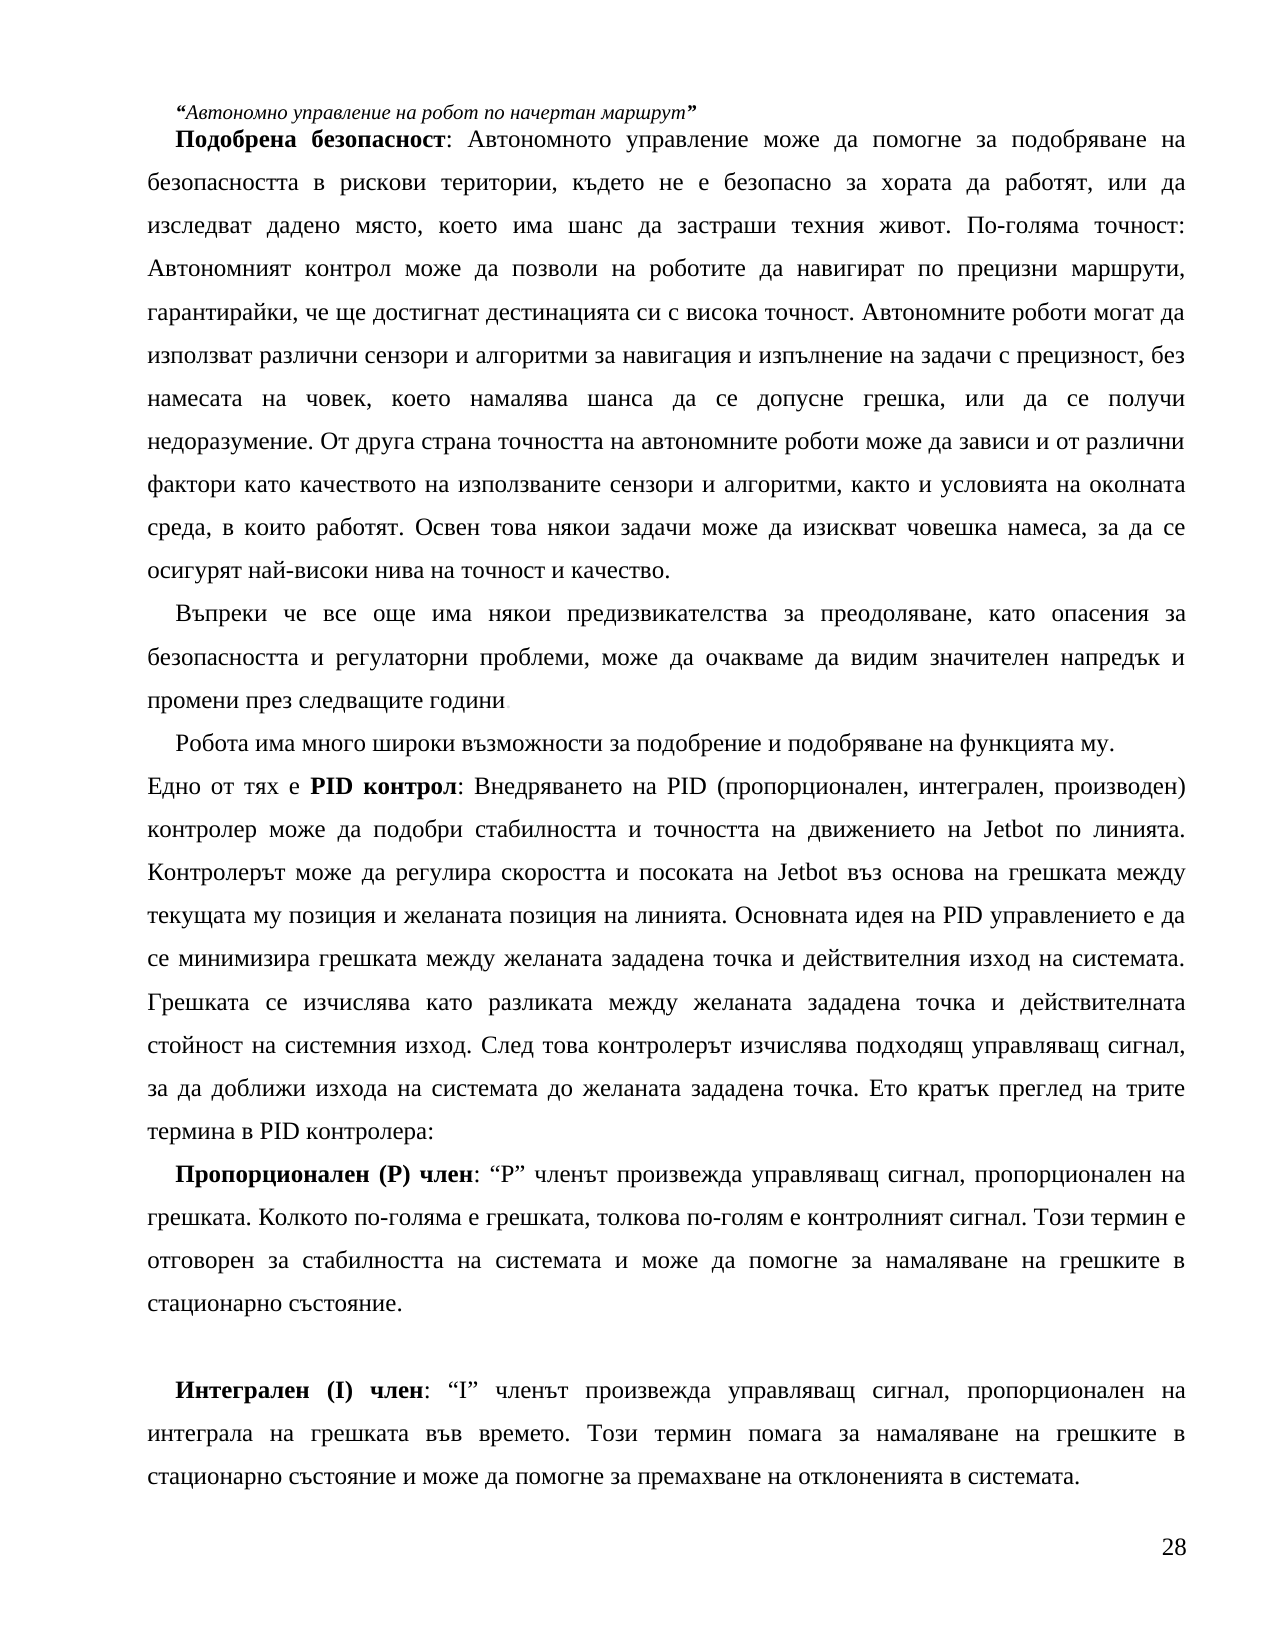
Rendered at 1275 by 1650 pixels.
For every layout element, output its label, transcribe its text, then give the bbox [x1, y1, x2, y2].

text Интегрален (I) член: “I” членът произвежда управляващ сигнал, пропорционален на интеграла на грешката във времето. Този термин помага за намаляване на грешките в стационарно състояние и може да помогне за премахване на отклоненията в системата. [147, 1375, 1187, 1490]
text Пропорционален (P) член: “P” членът произвежда управляващ сигнал, пропорционален на грешката. Колкото по-голяма е грешката, толкова по-голям е контролният сигнал. Този термин е отговорен за стабилността на системата и може да помогне за намаляване на грешките в стационарно състояние. [147, 1159, 1187, 1317]
text Подобрена безопасност: Автономното управление може да помогне за подобряване на безопасността в рискови територии, където не е безопасно за хората да работят, или да изследват дадено място, което има шанс да застраши техния живот. По-голяма точност: Автономният контрол може да позволи на роботите да навигират по прецизни маршрути, гарантирайки, че ще достигнат дестинацията си с висока точност. Автономните роботи могат да използват различни сензори и алгоритми за навигация и изпълнение на задачи с прецизност, без намесата на човек, което намалява шанса да се допусне грешка, или да се получи недоразумение. От друга страна точността на автономните роботи може да зависи и от различни фактори като качеството на използваните сензори и алгоритми, както и условията на околната среда, в които работят. Освен това някои задачи може да изискват човешка намеса, за да се осигурят най-високи нива на точност и качество. [147, 124, 1187, 584]
text Едно от тях е PID контрол: Внедряването на PID (пропорционален, интегрален, производен) контролер може да подобри стабилността и точността на движението на Jetbot по линията. Контролерът може да регулира скоростта и посоката на Jetbot въз основа на грешката между текущата му позиция и желаната позиция на линията. Основната идея на PID управлението е да се минимизира грешката между желаната зададена точка и действителния изход на системата. Грешката се изчислява като разликата между желаната зададена точка и действителната стойност на системния изход. След това контролерът изчислява подходящ управляващ сигнал, за да доближи изхода на системата до желаната зададена точка. Ето кратък преглед на трите термина в PID контролера: [147, 771, 1187, 1145]
text Въпреки че все още има някои предизвикателства за преодоляване, като опасения за безопасността и регулаторни проблеми, може да очакваме да видим значителен напредък и промени през следващите години. [147, 598, 1187, 713]
text Робота има много широки възможности за подобрение и подобряване на функцията му. [147, 728, 1187, 757]
